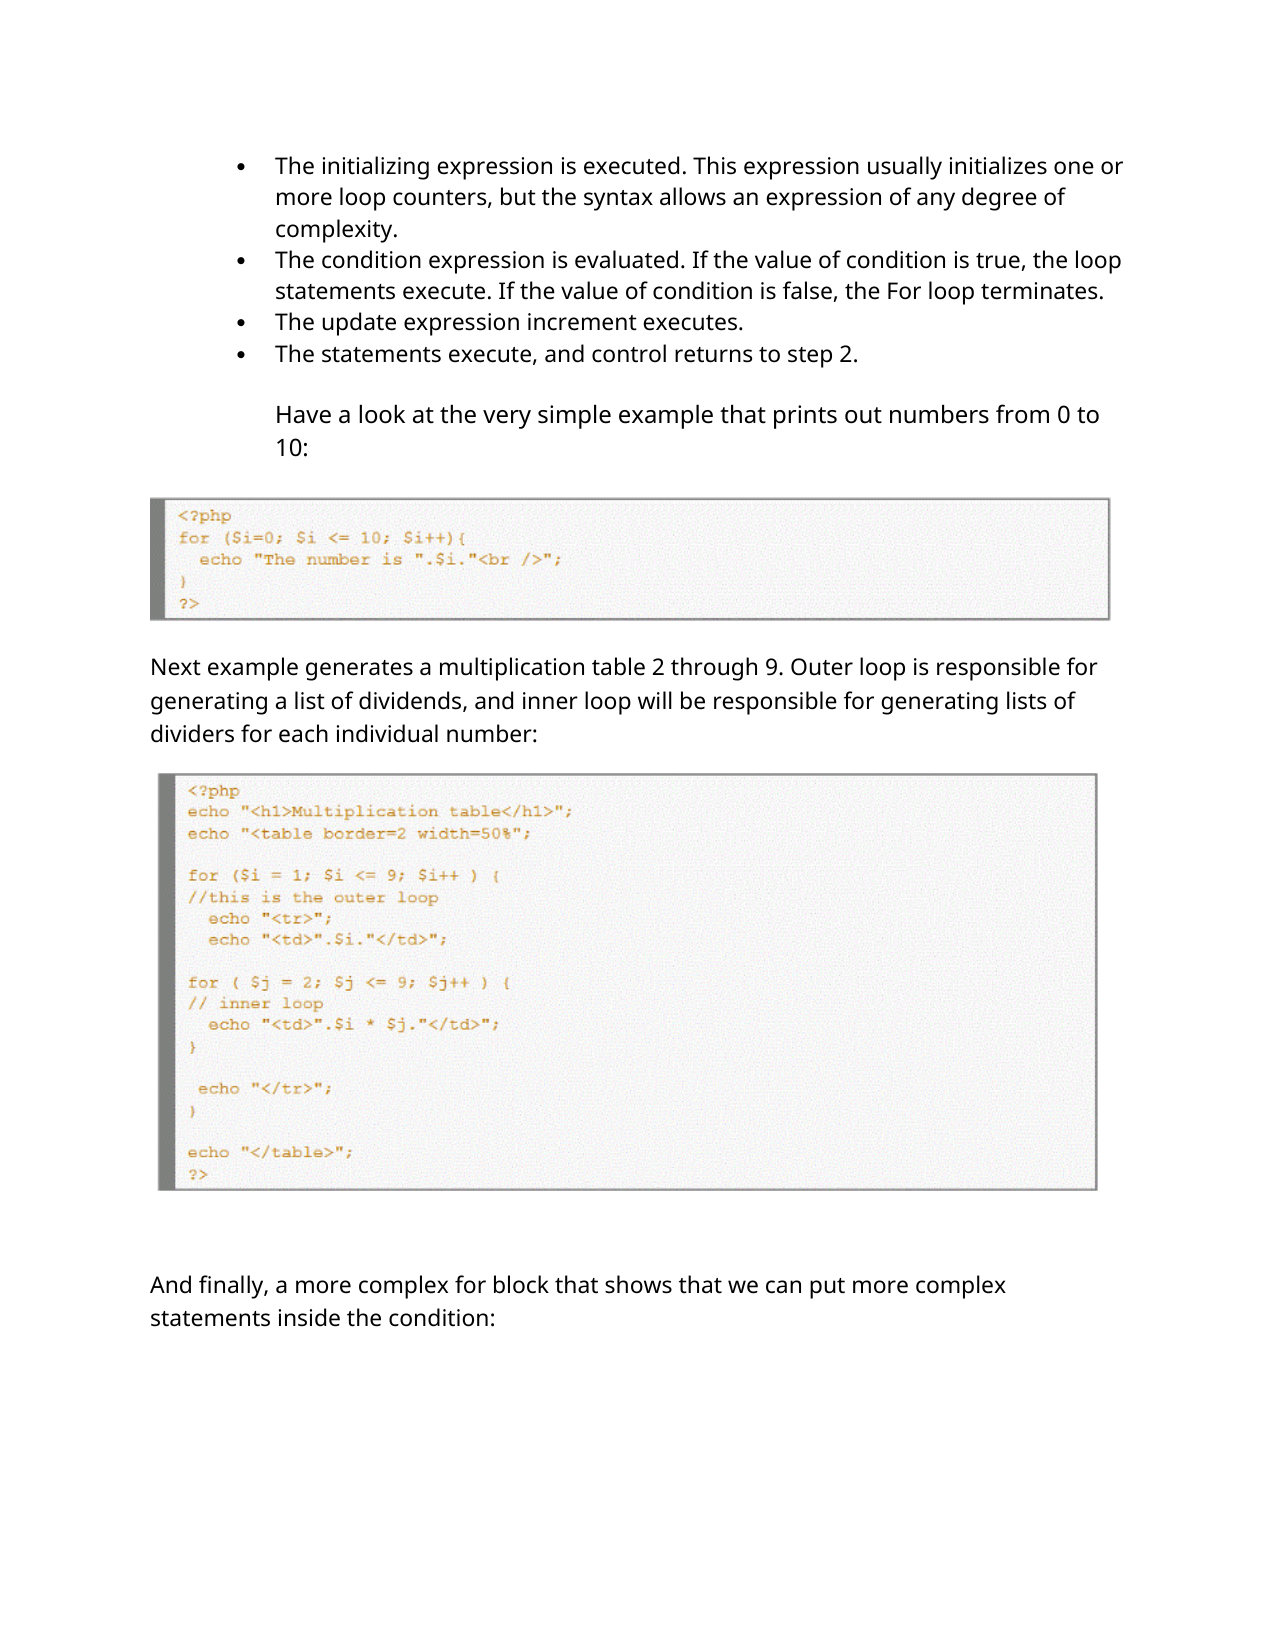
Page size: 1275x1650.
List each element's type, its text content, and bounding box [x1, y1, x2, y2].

list The condition expression is evaluated. If the value of condition is true, the loop statements execute. If the value of condition is false, the For loop terminates. [237, 244, 1125, 306]
list The initializing expression is executed. This expression usually initializes one or more loop counters, but the syntax allows an expression of any degree of complexity. [237, 150, 1125, 244]
text Have a look at the very simple example that prints out numbers from 0 to 10: [275, 398, 1125, 463]
text Next example generates a multiplication table 2 through 9. Outer loop is responsible for generating a list of dividends, and inner loop will be responsible for generating lists of dividers for each individual number: [150, 651, 1125, 750]
text And finally, a more complex for block that shows that we can put more complex statements inside the condition: [150, 1268, 1125, 1333]
picture [150, 492, 1125, 632]
list The statements execute, and control returns to step 2. [237, 337, 1125, 369]
picture [150, 768, 1125, 1203]
list The update expression increment executes. [237, 306, 1125, 337]
